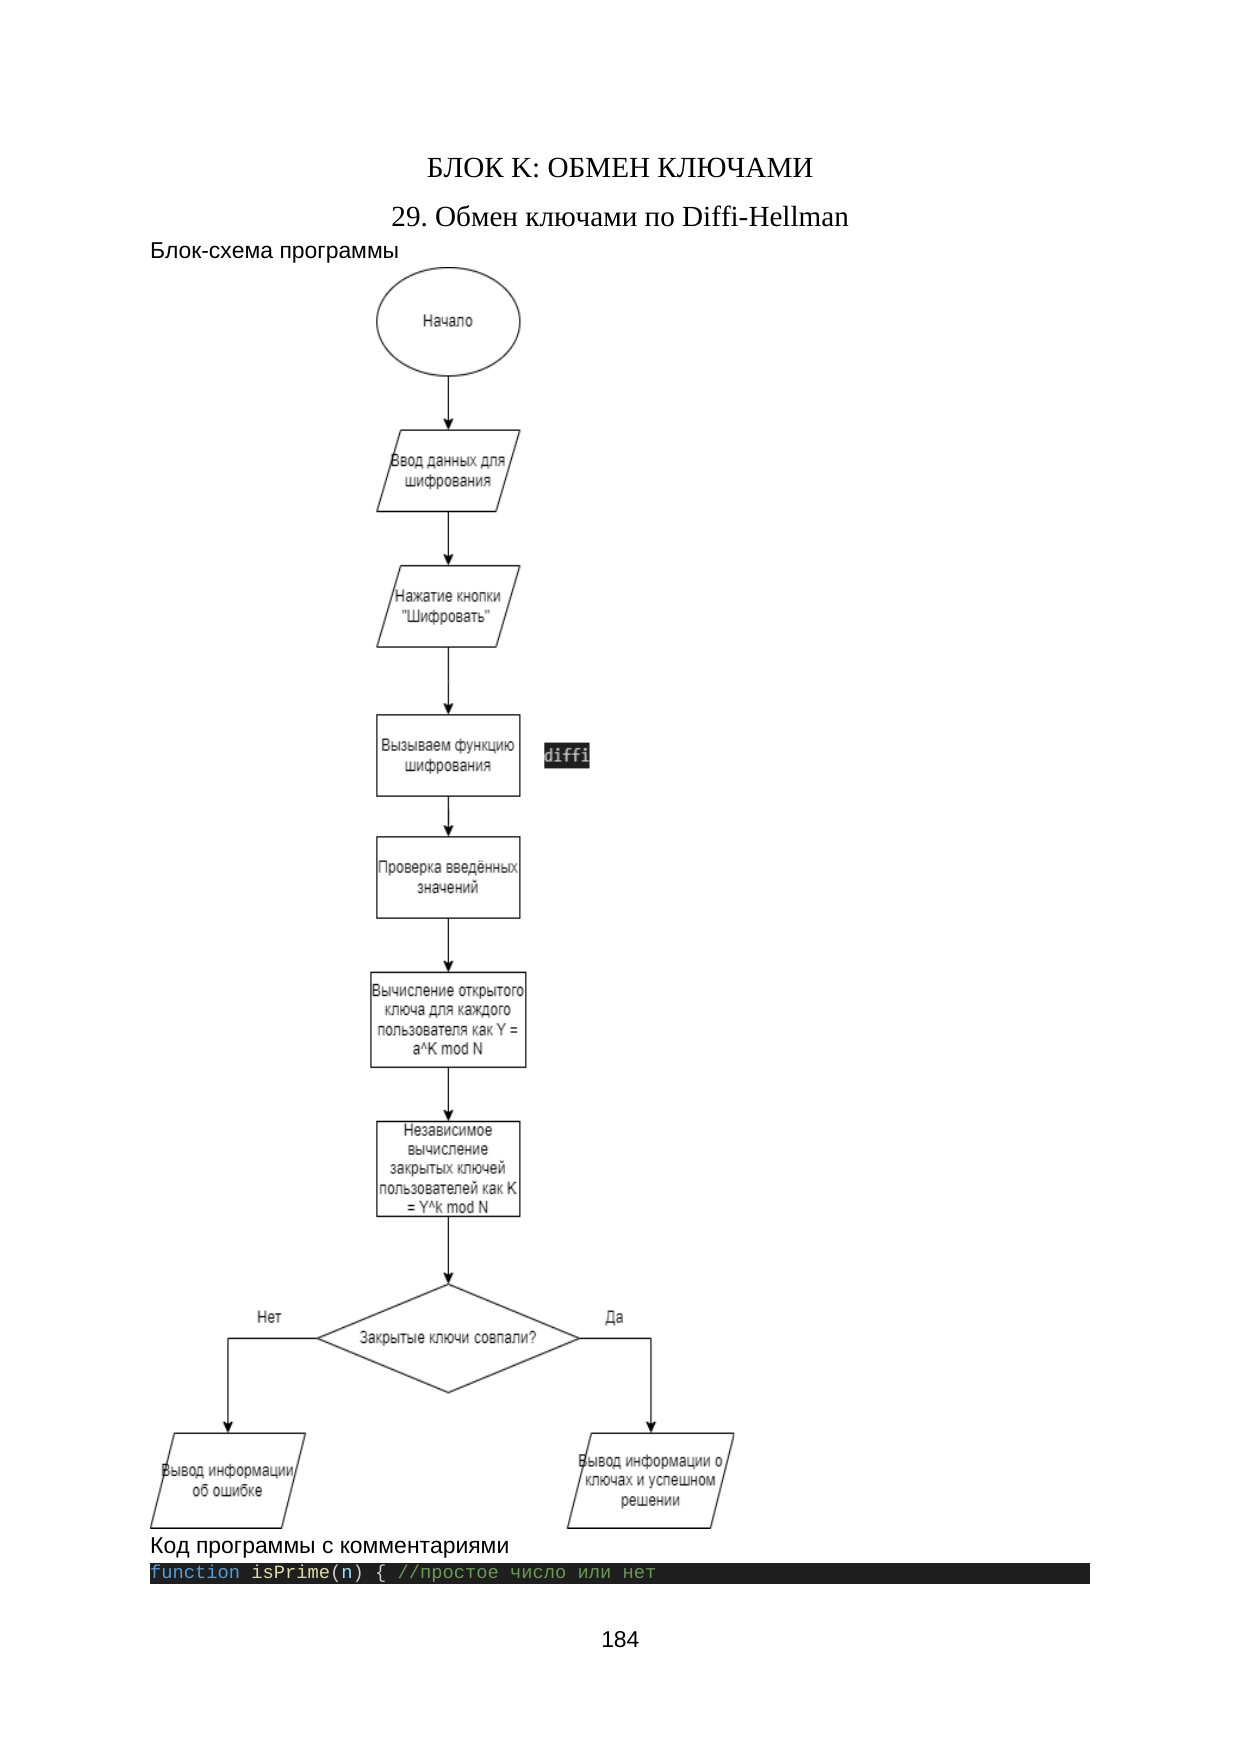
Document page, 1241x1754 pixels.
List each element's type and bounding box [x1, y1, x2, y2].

picture [150, 267, 735, 1529]
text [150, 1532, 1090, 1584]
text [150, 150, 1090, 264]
